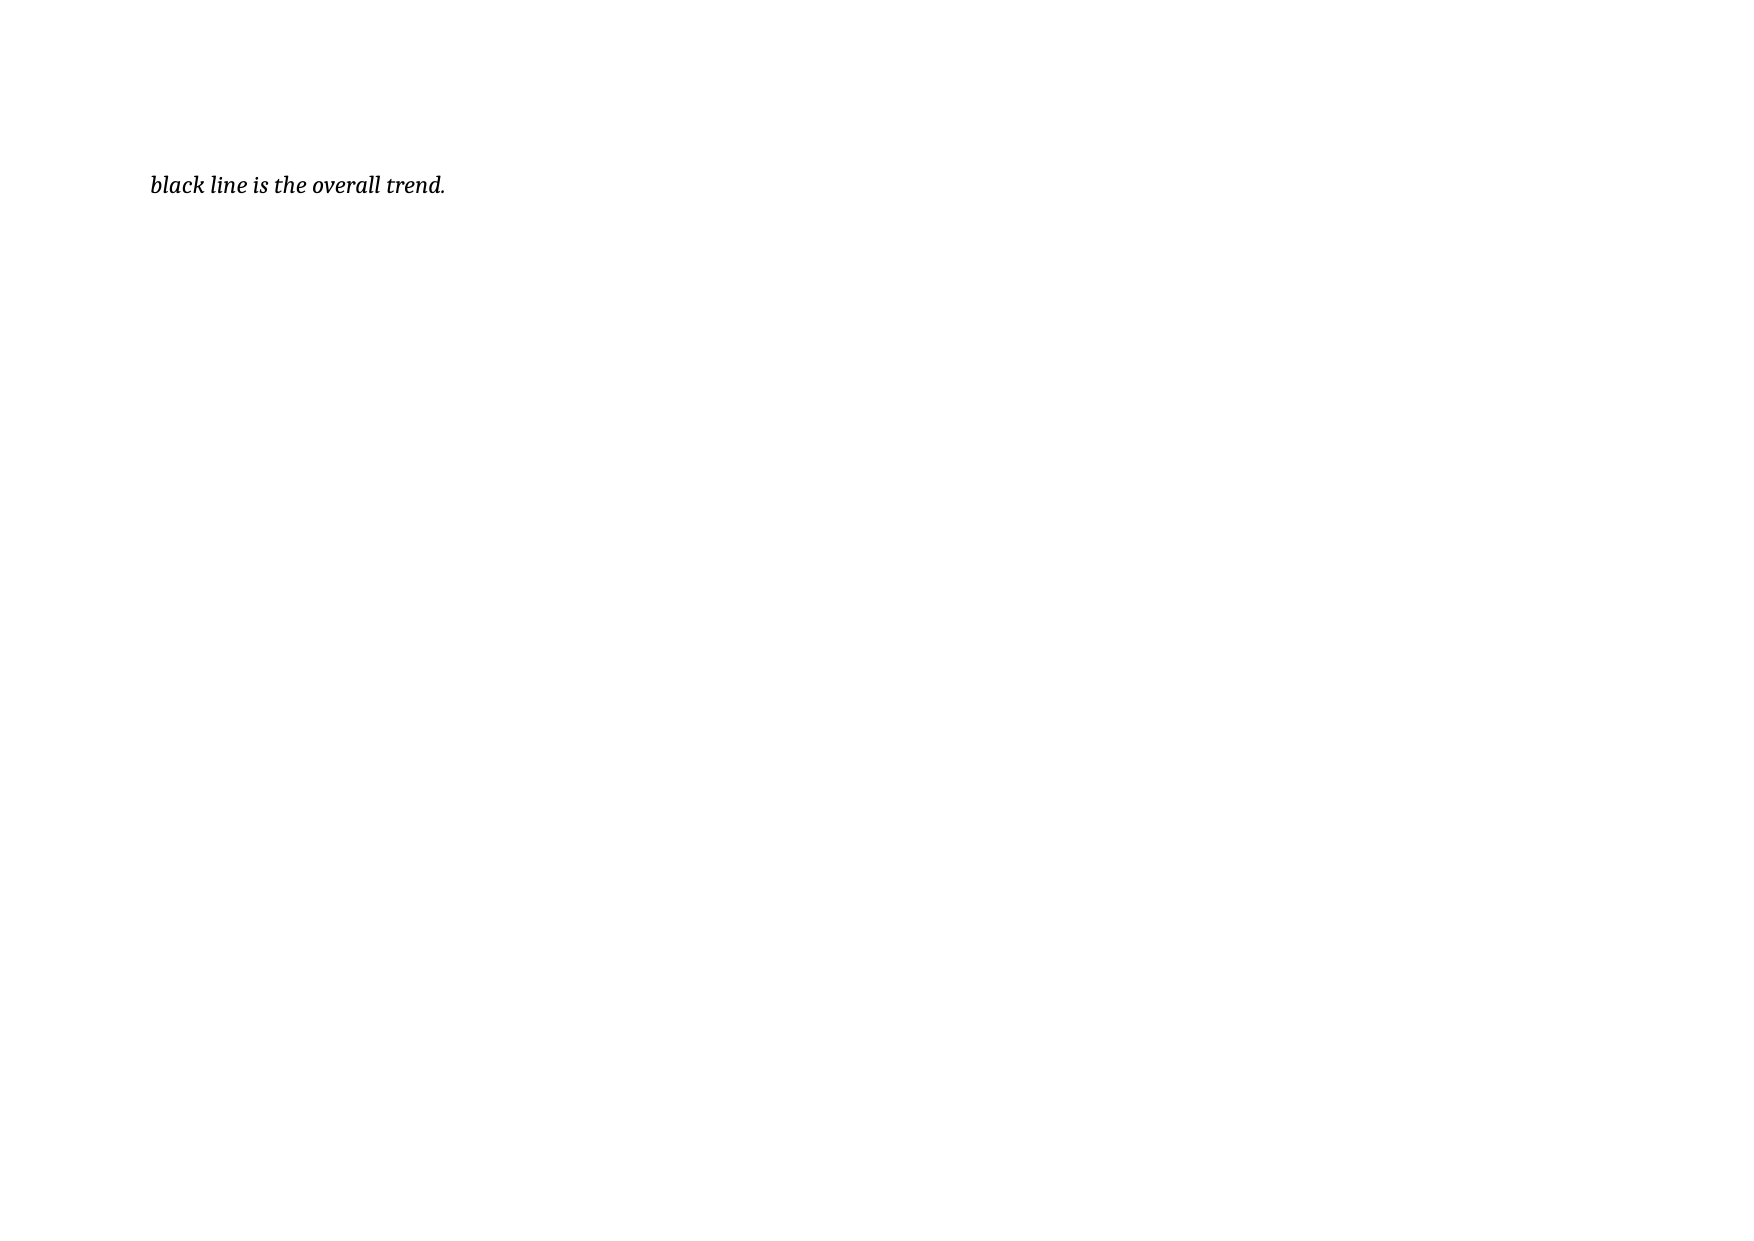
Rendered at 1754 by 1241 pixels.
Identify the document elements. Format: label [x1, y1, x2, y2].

table_header [139, 150, 1593, 212]
